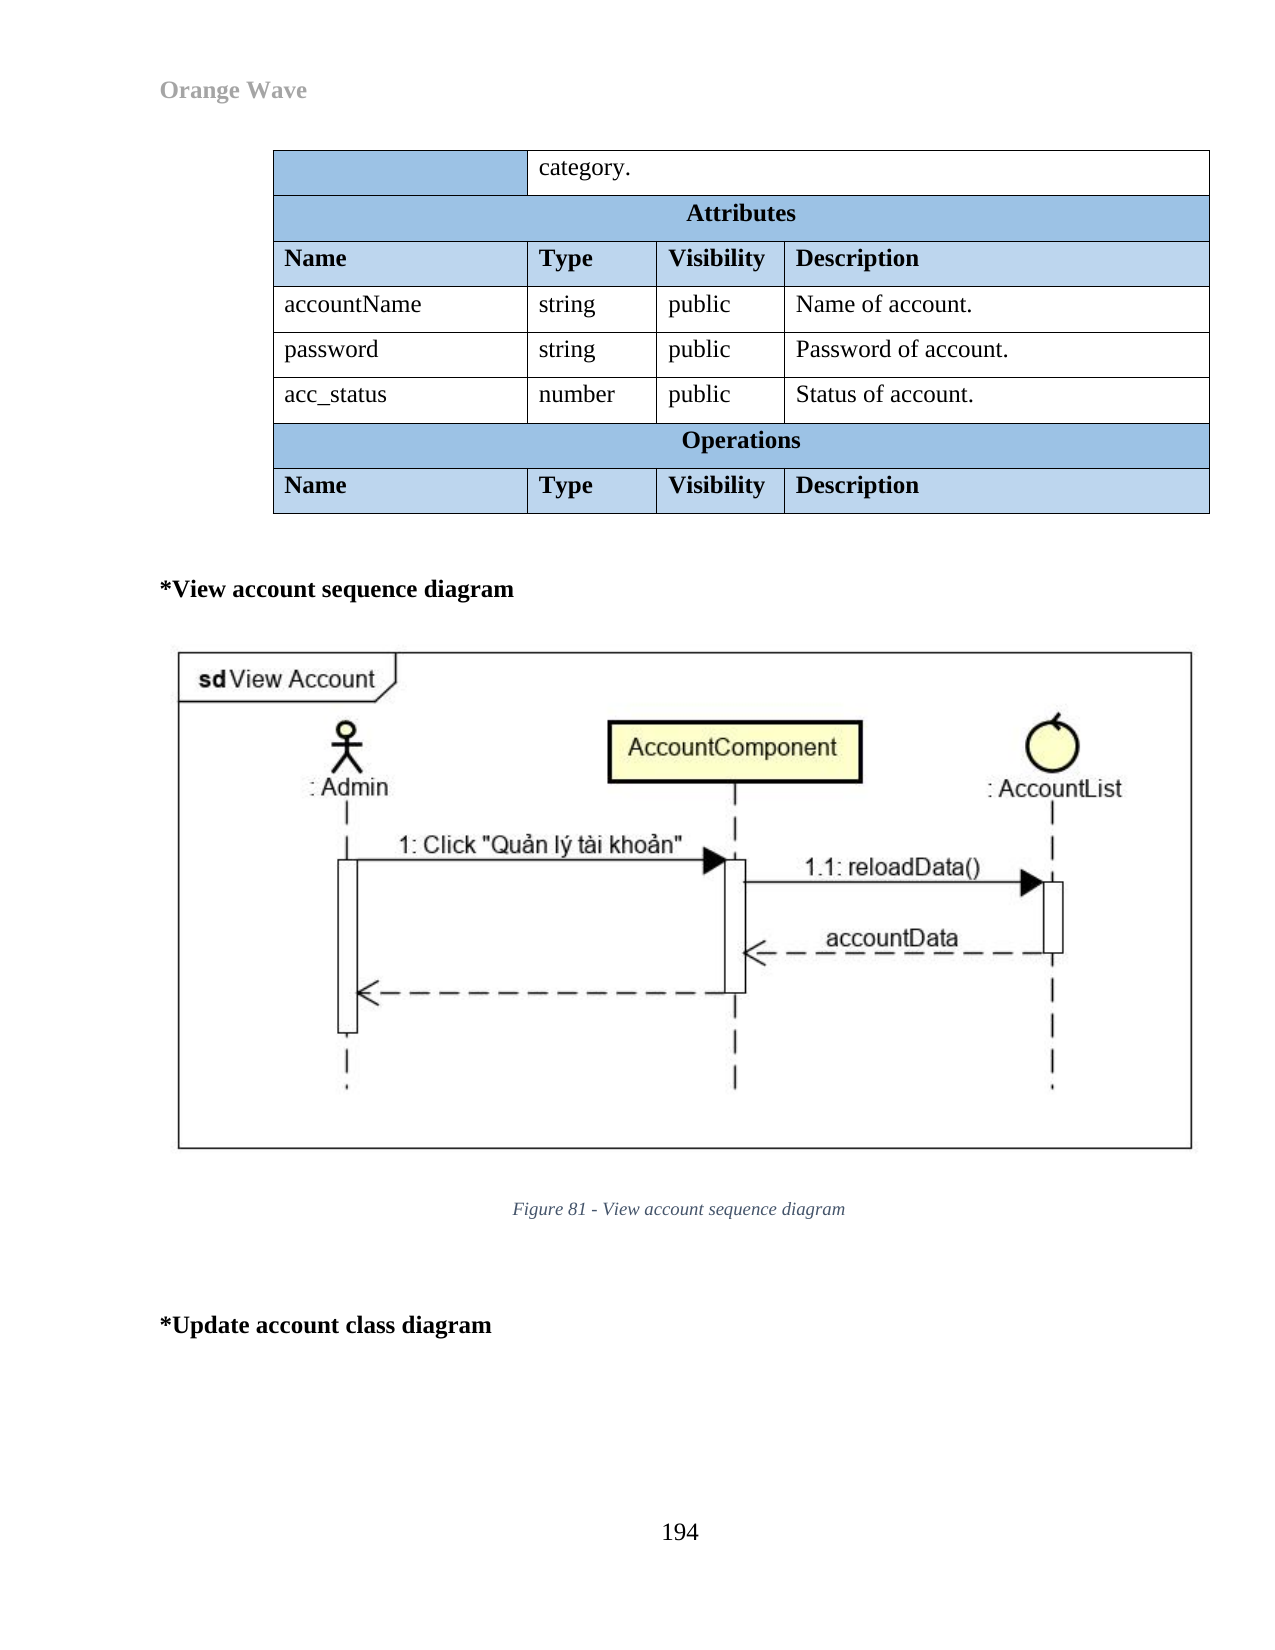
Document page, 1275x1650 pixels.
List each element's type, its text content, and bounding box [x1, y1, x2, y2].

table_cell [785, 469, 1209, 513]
picture [159, 633, 1210, 1167]
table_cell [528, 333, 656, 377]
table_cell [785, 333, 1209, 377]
text *Update account class diagram [159, 1310, 1200, 1339]
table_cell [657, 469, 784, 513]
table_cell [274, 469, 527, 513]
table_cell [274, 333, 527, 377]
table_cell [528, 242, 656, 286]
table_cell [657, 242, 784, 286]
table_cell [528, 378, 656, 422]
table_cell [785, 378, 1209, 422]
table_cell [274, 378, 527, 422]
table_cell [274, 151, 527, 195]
text *View account sequence diagram [159, 574, 1200, 603]
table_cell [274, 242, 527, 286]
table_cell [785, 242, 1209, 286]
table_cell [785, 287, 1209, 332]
text Figure 81 - View account sequence diagram [159, 1197, 1200, 1219]
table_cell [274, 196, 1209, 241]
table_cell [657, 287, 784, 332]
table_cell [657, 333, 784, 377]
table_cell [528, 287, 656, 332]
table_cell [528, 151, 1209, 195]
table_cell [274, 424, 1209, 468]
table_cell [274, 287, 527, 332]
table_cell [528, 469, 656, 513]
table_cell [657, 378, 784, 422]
